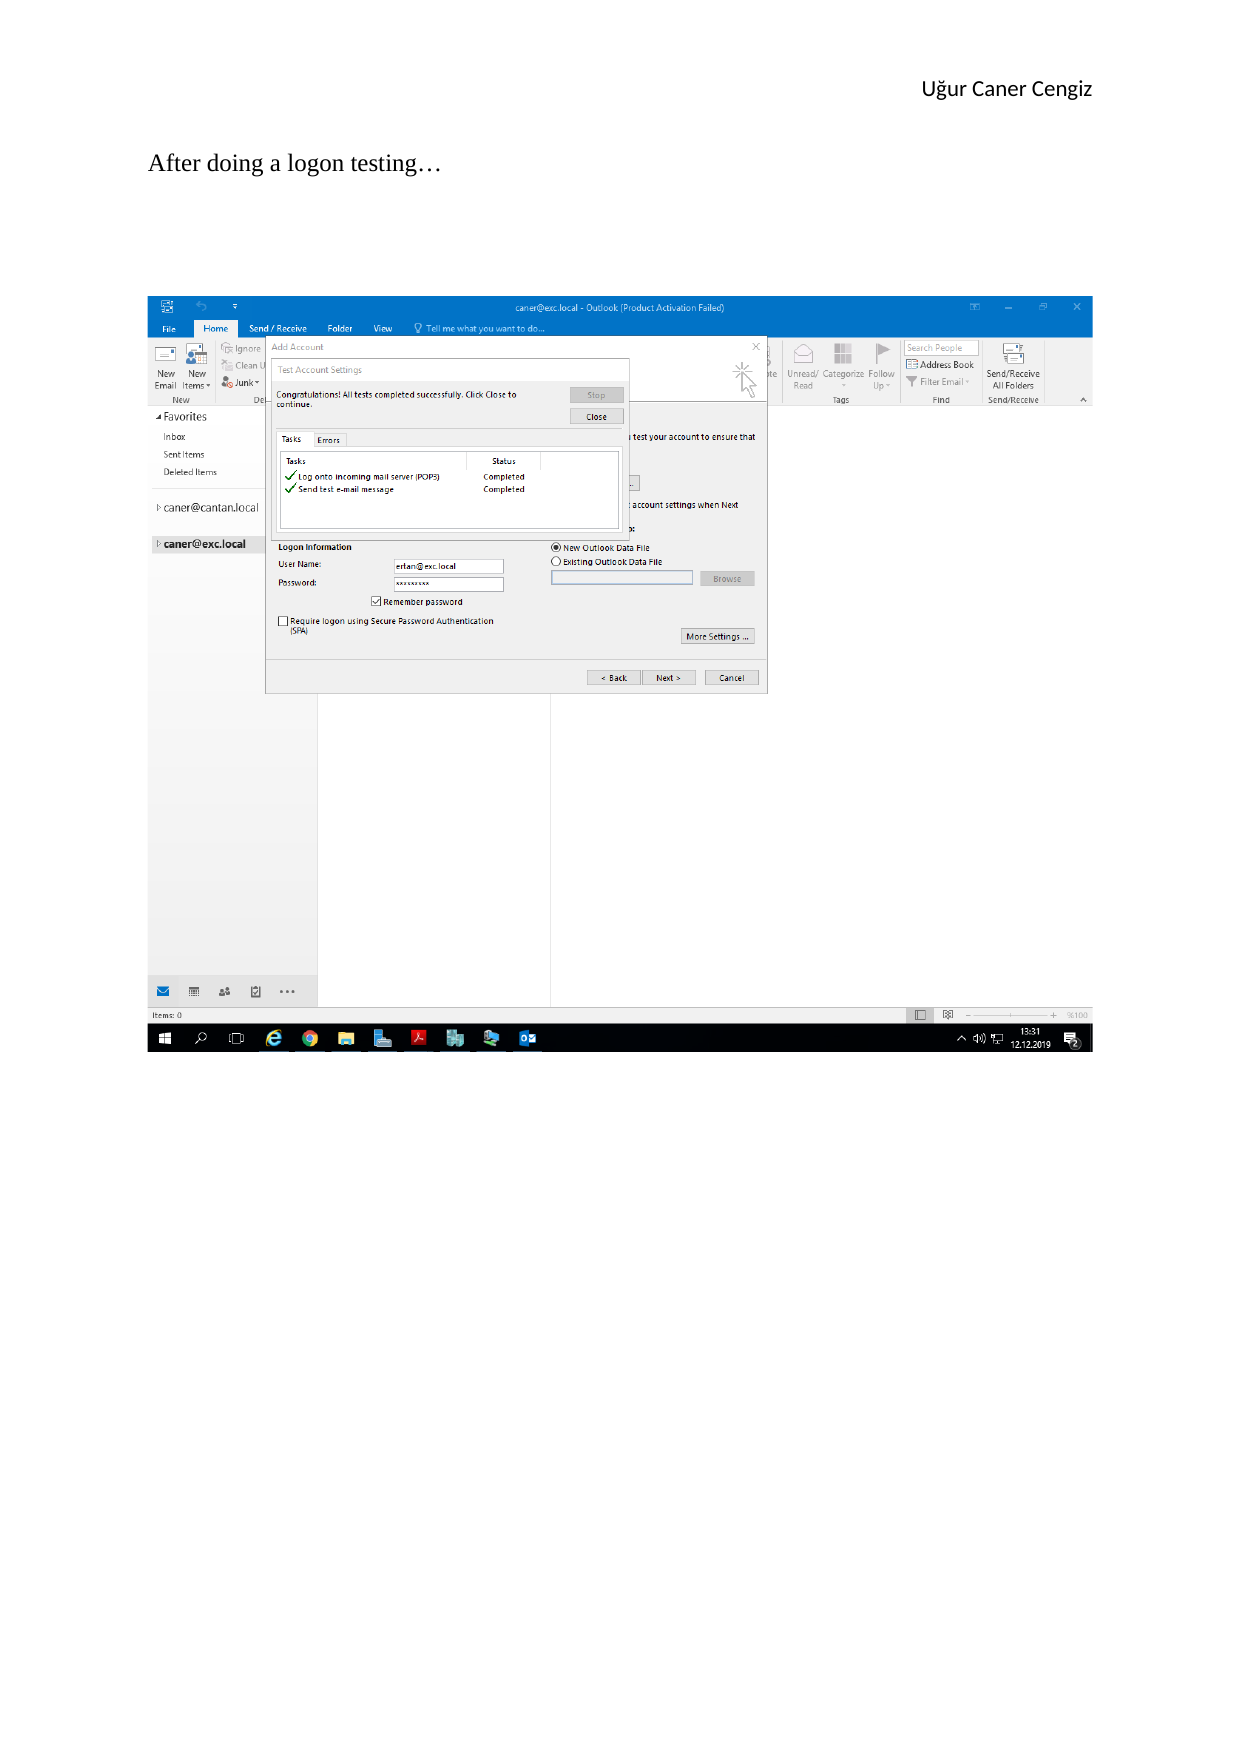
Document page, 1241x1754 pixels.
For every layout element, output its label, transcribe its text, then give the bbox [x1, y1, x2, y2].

picture [147, 296, 1093, 1052]
text After doing a logon testing… [148, 148, 1093, 176]
